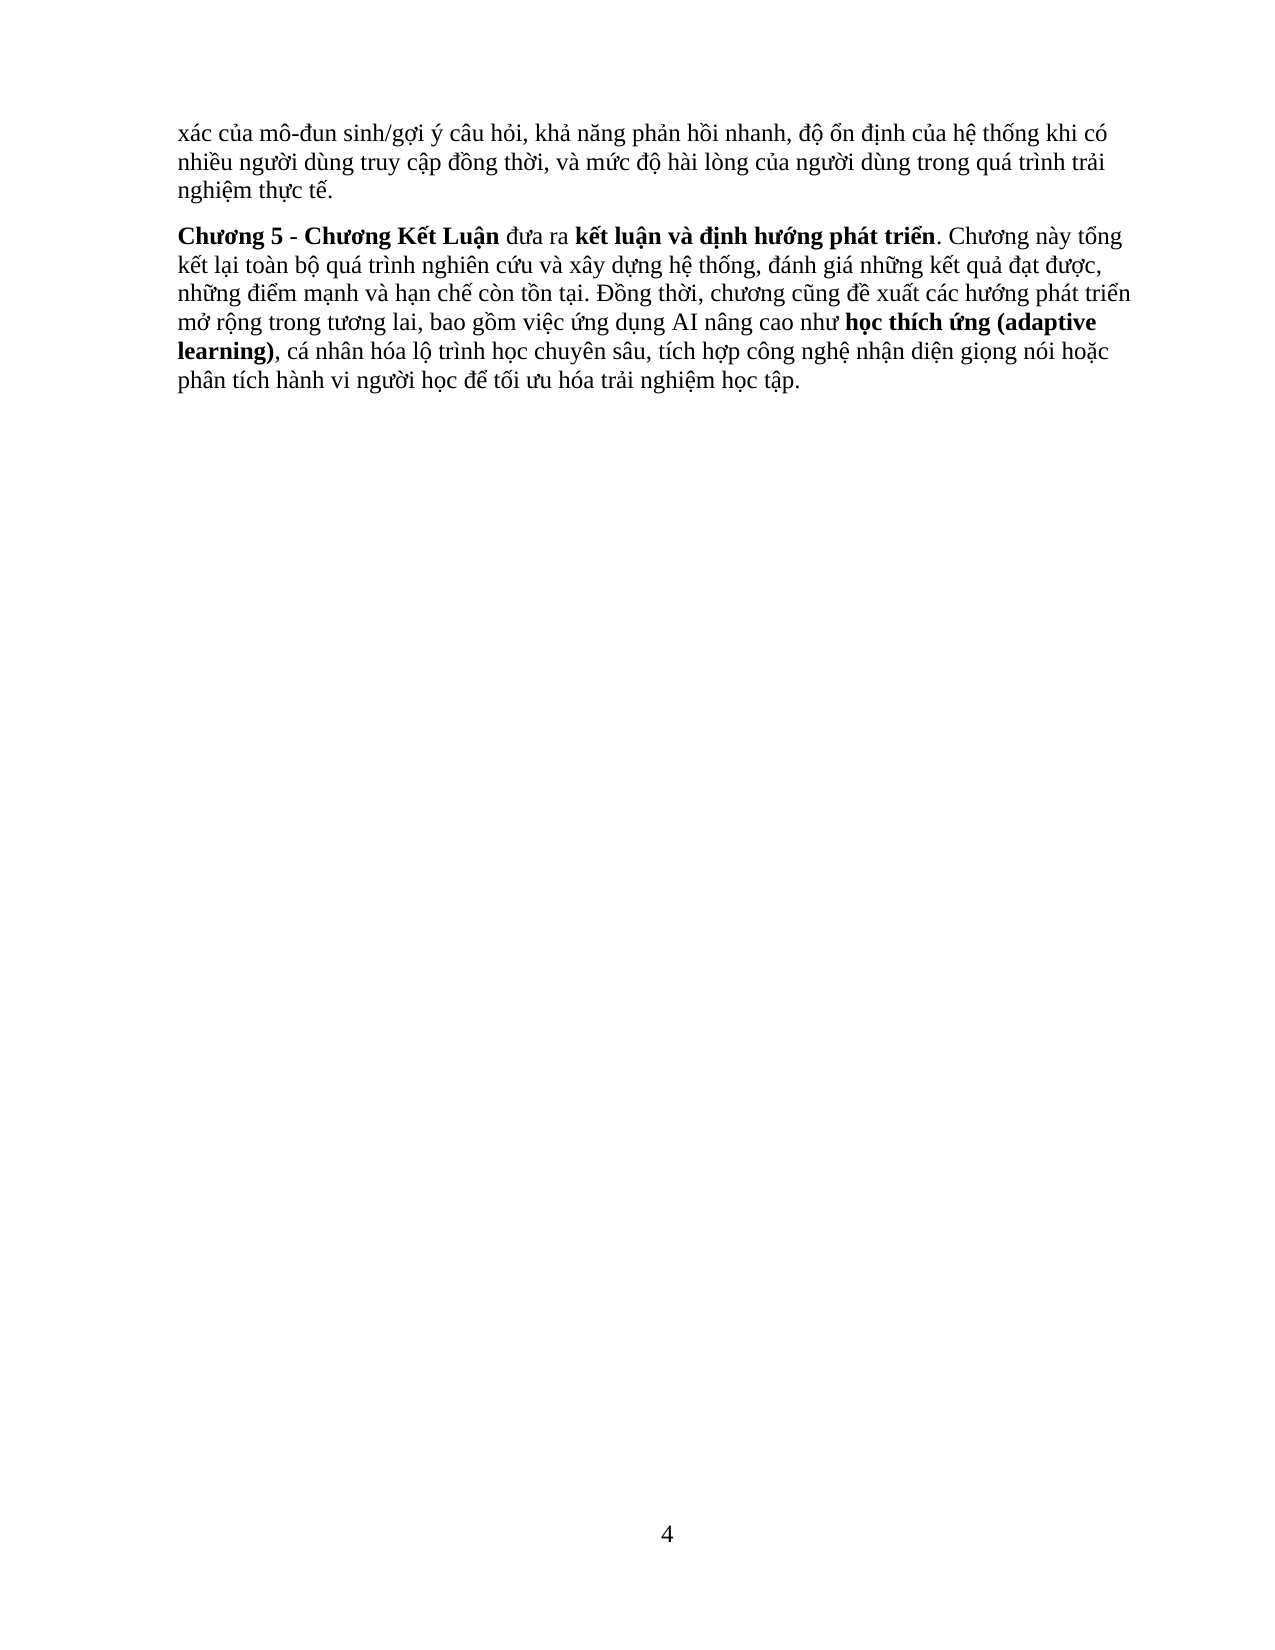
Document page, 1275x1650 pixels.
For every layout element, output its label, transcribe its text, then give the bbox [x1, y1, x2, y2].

text Chương 5 - Chương Kết Luận đưa ra kết luận và định hướng phát triển. Chương này tổng kết lại toàn bộ quá trình nghiên cứu và xây dựng hệ thống, đánh giá những kết quả đạt được, những điểm mạnh và hạn chế còn tồn tại. Đồng thời, chương cũng đề xuất các hướng phát triển mở rộng trong tương lai, bao gồm việc ứng dụng AI nâng cao như học thích ứng (adaptive learning), cá nhân hóa lộ trình học chuyên sâu, tích hợp công nghệ nhận diện giọng nói hoặc phân tích hành vi người học để tối ưu hóa trải nghiệm học tập. [177, 221, 1157, 393]
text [177, 118, 1157, 204]
